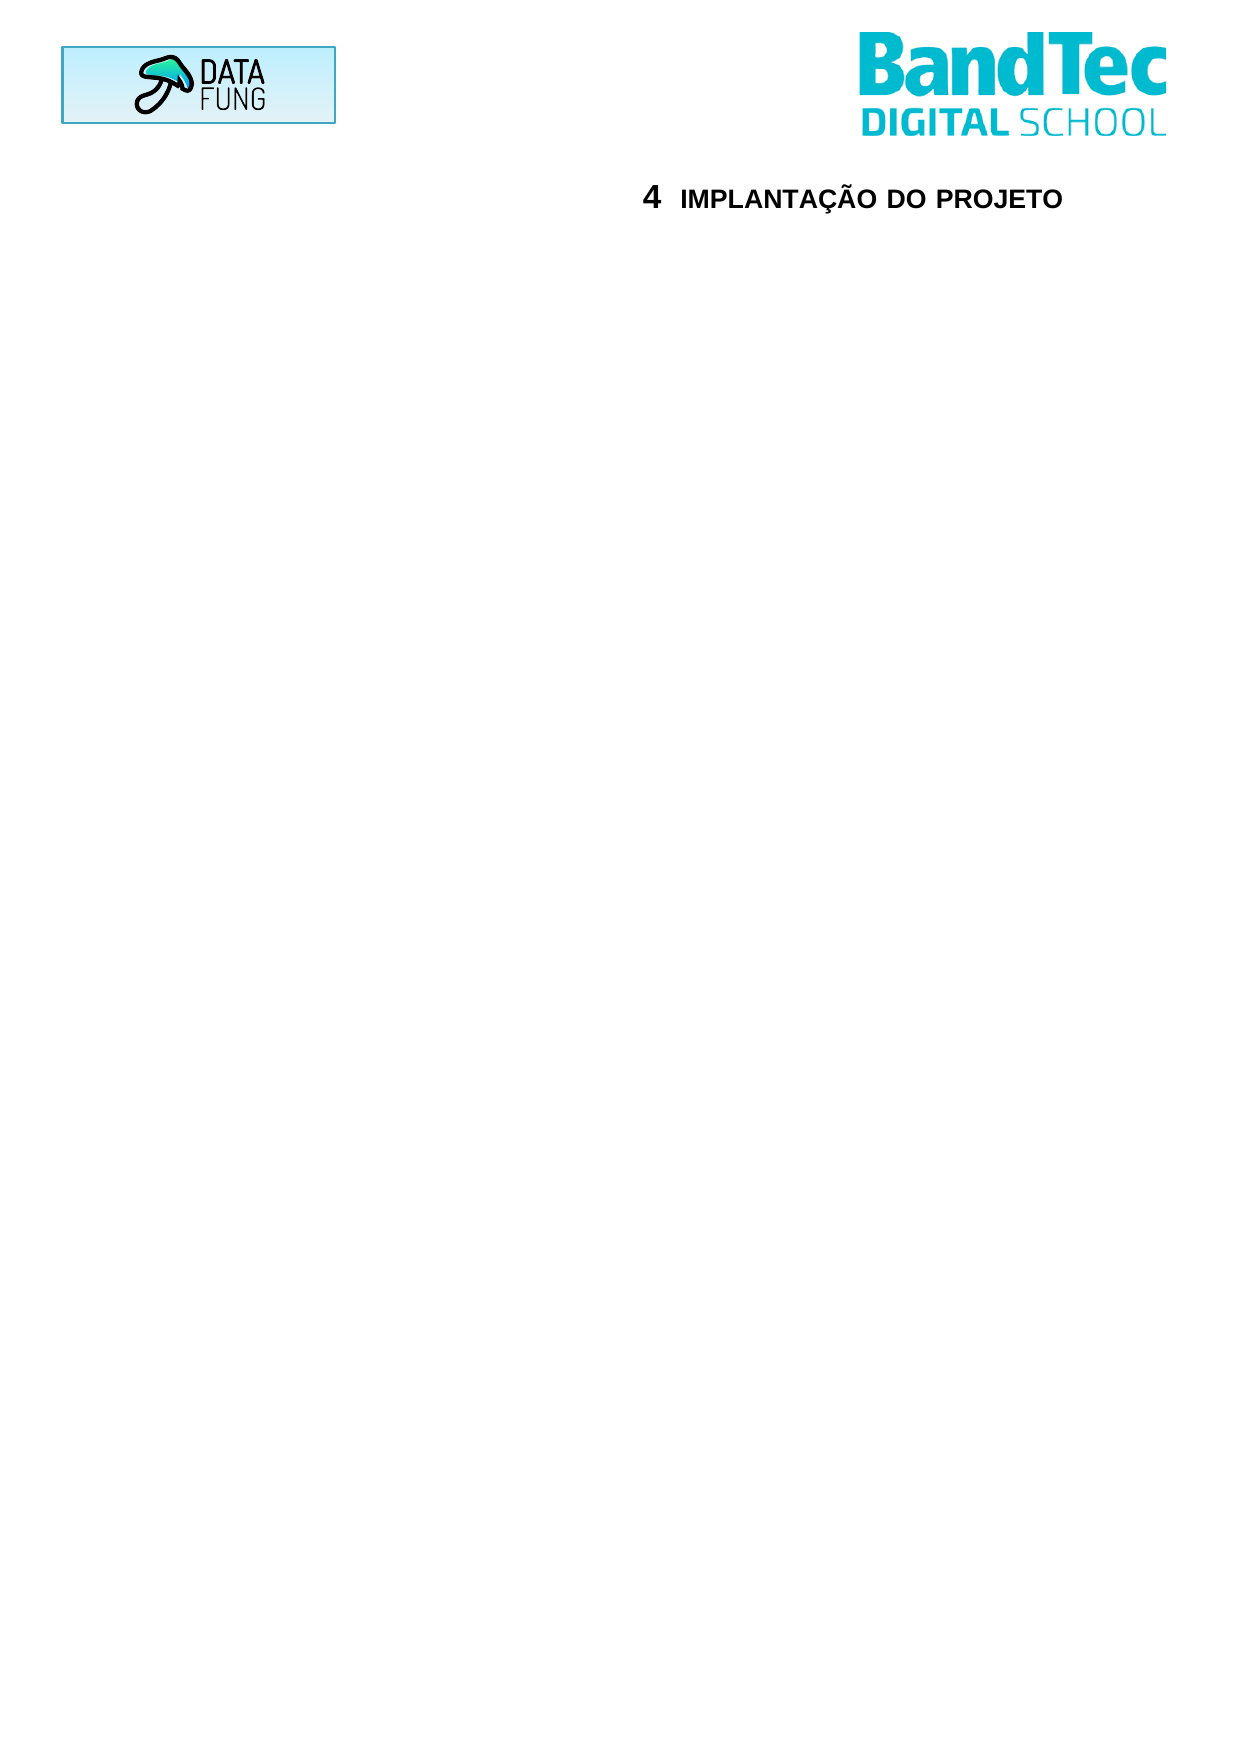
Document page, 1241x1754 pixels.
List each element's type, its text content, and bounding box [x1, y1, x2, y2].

picture [859, 32, 1167, 147]
list implantação do projeto [177, 177, 1063, 216]
picture [127, 47, 272, 122]
